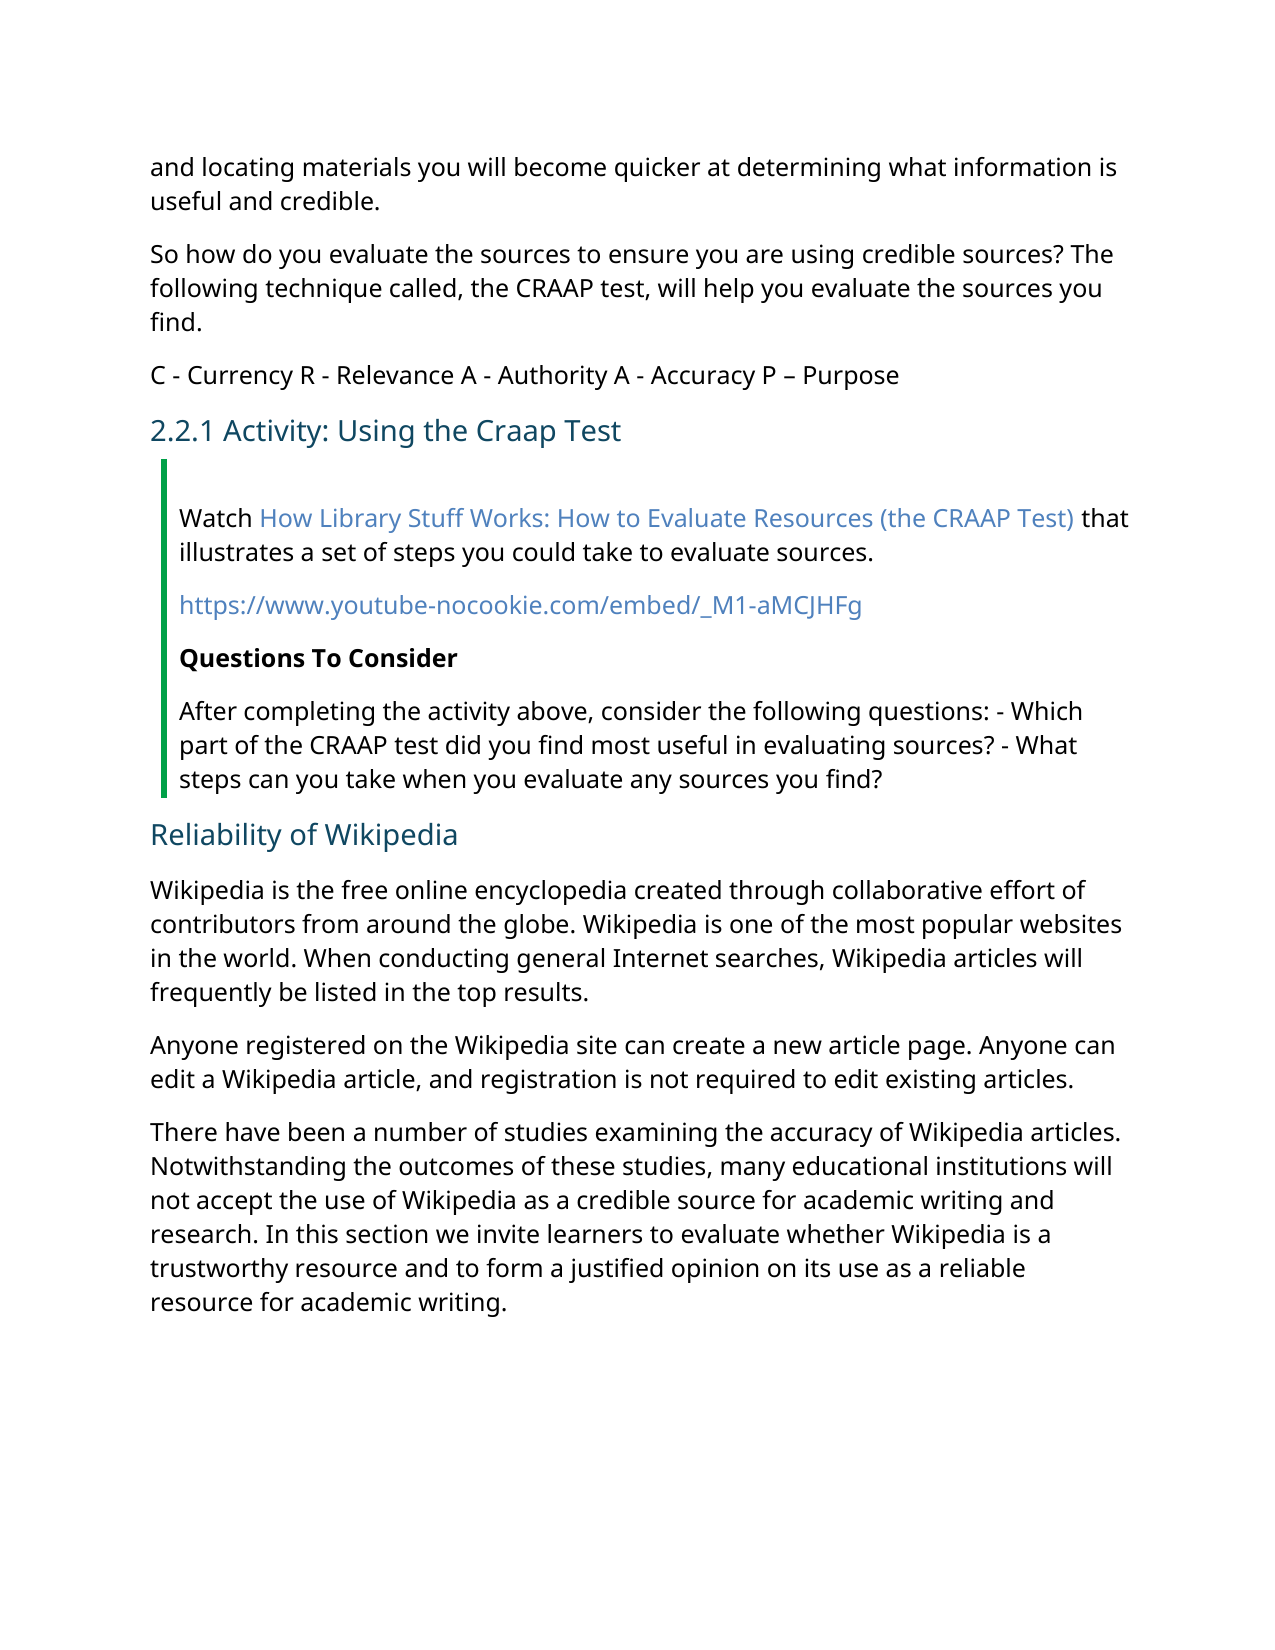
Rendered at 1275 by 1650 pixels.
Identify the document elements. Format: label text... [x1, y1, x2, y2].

text C - Currency R - Relevance A - Authority A - Accuracy P – Purpose [150, 358, 1125, 392]
subtitle 2.2.1 Activity: Using the Craap Test [150, 411, 1125, 450]
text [150, 150, 1125, 218]
text So how do you evaluate the sources to ensure you are using credible sources? The following technique called, the CRAAP test, will help you evaluate the sources you find. [150, 237, 1125, 339]
text Anyone registered on the Wikipedia site can create a new article page. Anyone can edit a Wikipedia article, and registration is not required to edit existing articles. [150, 1027, 1125, 1096]
subtitle Reliability of Wikipedia [150, 814, 1125, 854]
table_header Watch How Library Stuff Works: How to Evaluate Resources (the CRAAP Test) that illustrates a set of steps you could take to evaluate sources. https://www.youtube-nocookie.com/embed/_M1-aMCJHFg Questions To Consider After completing the activity above, consider the following questions: - Which part of the CRAAP test did you find most useful in evaluating sources? - What steps can you take when you evaluate any sources you find? [167, 459, 1139, 797]
text There have been a number of studies examining the accuracy of Wikipedia articles. Notwithstanding the outcomes of these studies, many educational institutions will not accept the use of Wikipedia as a credible source for academic writing and research. In this section we invite learners to evaluate whether Wikipedia is a trustworthy resource and to form a justified opinion on its use as a reliable resource for academic writing. [150, 1114, 1125, 1319]
text Wikipedia is the free online encyclopedia created through collaborative effort of contributors from around the globe. Wikipedia is one of the most popular websites in the world. When conducting general Internet searches, Wikipedia articles will frequently be listed in the top results. [150, 872, 1125, 1009]
